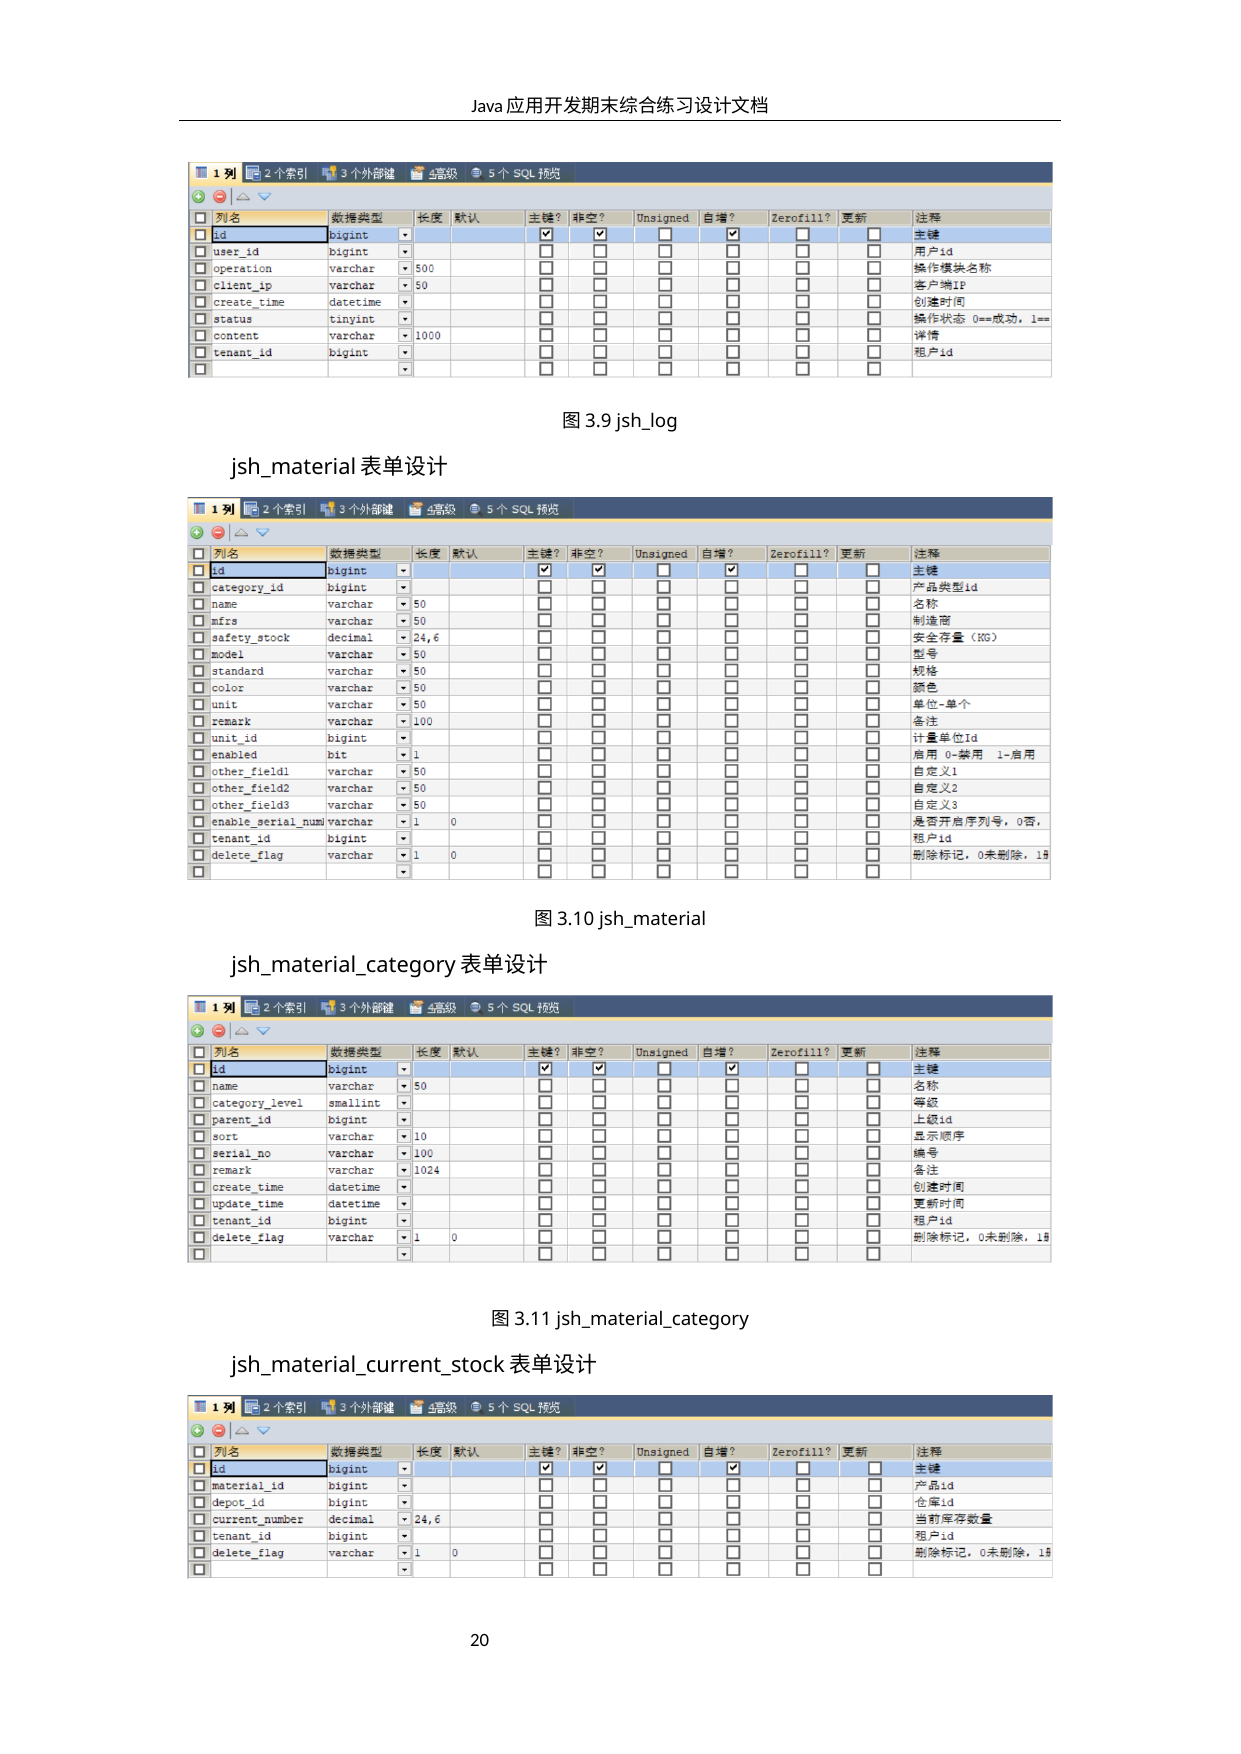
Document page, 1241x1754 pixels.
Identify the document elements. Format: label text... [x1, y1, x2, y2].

text 图3.11 jsh_material_category [187, 1301, 1053, 1333]
text jsh_material表单设计 [187, 449, 1053, 481]
picture [187, 162, 1053, 378]
text 图3.10 jsh_material [187, 901, 1053, 933]
picture [187, 995, 1053, 1263]
text jsh_material_category表单设计 [187, 947, 1053, 979]
picture [187, 1395, 1053, 1579]
text jsh_material_current_stock表单设计 [187, 1347, 1053, 1379]
picture [187, 497, 1053, 880]
text 图3.9 jsh_log [187, 403, 1053, 435]
